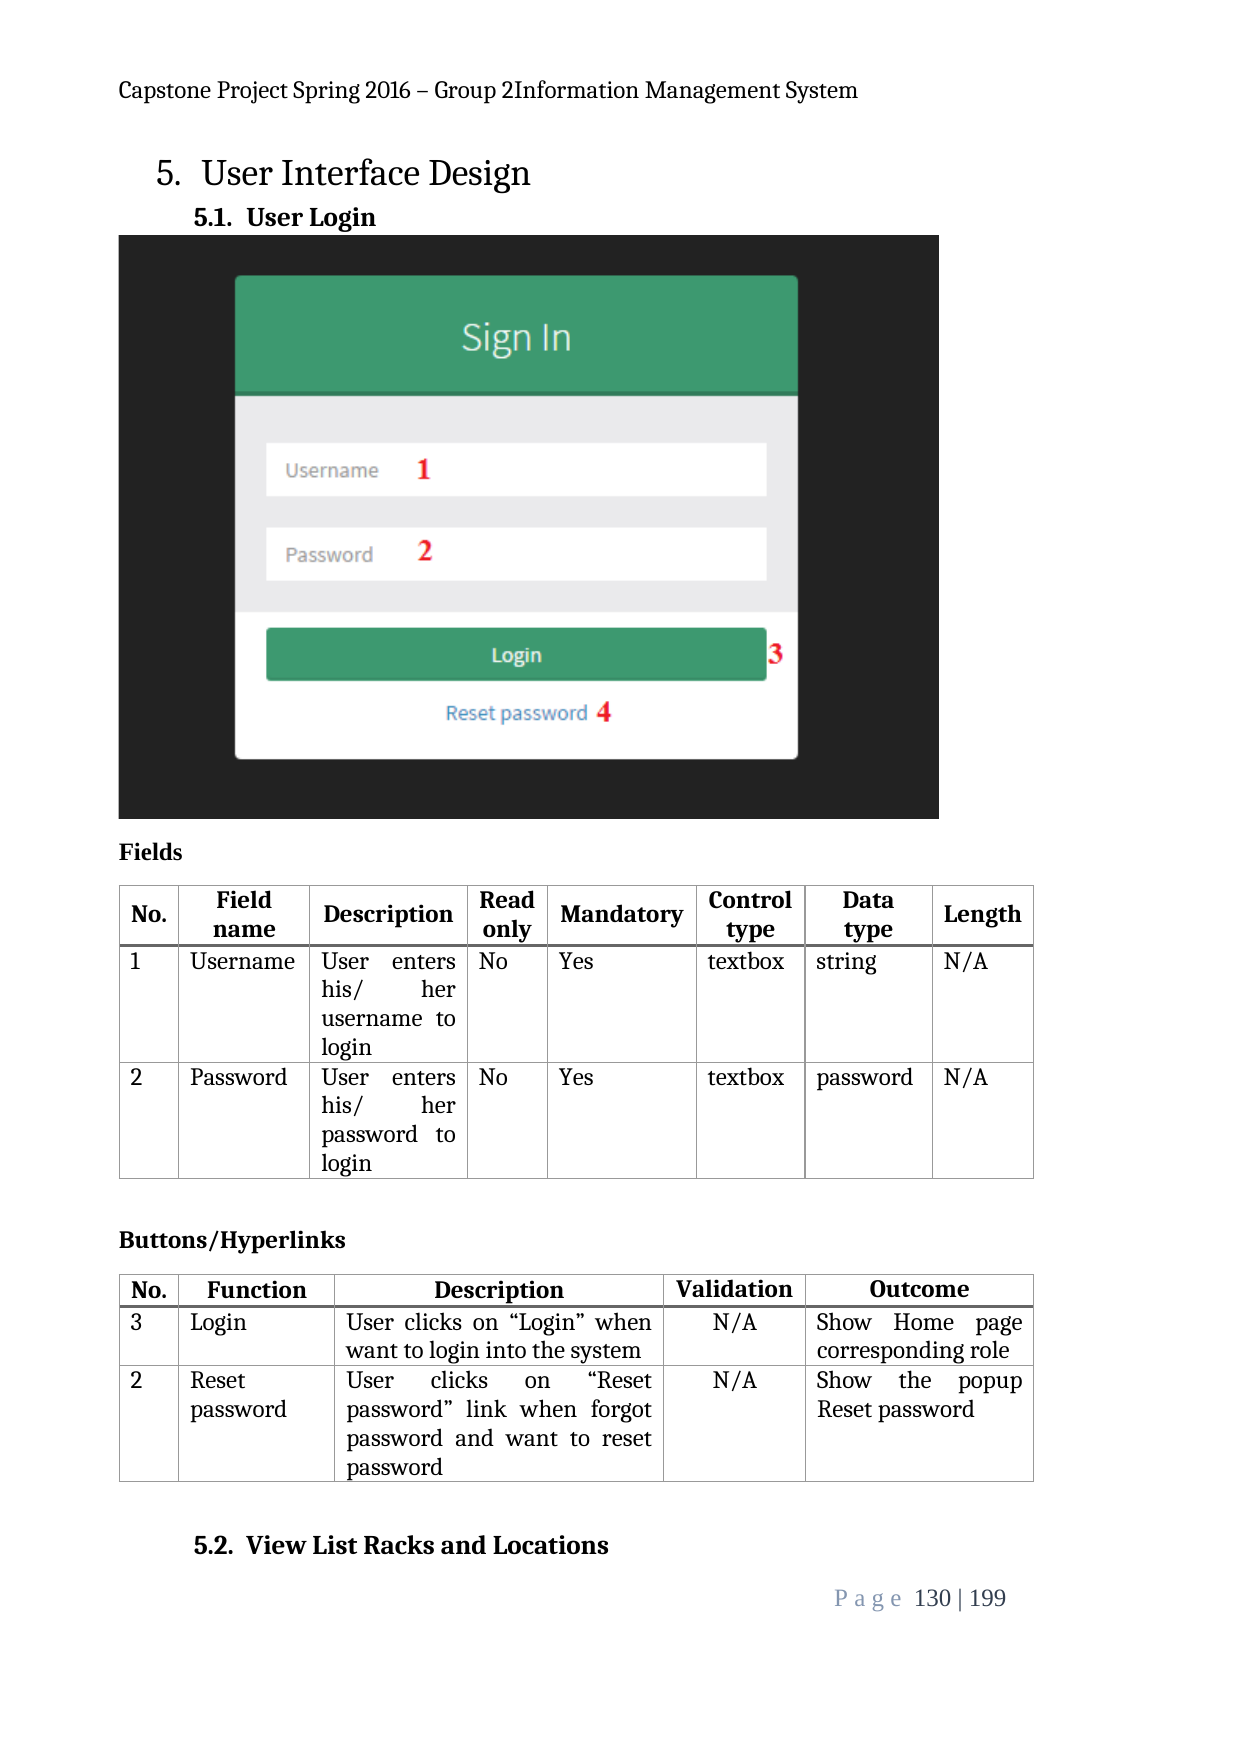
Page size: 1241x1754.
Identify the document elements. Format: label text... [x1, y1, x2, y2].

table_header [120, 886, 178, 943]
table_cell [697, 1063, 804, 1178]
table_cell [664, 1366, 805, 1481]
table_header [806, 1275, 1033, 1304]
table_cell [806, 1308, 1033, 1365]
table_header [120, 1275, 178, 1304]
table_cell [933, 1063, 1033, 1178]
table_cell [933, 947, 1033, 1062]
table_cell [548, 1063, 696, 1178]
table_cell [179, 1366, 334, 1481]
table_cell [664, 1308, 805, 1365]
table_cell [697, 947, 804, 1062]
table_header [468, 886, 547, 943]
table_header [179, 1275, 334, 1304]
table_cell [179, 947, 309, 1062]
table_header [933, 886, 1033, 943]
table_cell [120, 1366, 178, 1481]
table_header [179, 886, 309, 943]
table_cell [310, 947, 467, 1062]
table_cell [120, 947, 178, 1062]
subtitle User Login [193, 202, 1033, 233]
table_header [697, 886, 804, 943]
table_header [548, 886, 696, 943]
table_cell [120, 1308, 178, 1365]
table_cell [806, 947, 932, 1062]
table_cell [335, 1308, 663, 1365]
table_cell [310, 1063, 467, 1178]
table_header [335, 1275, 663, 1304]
picture [118, 235, 939, 819]
subtitle User Interface Design [156, 151, 1033, 194]
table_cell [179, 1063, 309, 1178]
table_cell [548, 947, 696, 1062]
subtitle View List Racks and Locations [193, 1530, 1033, 1561]
text Fields [118, 837, 1033, 866]
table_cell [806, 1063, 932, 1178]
text Buttons/Hyperlinks [118, 1226, 1033, 1255]
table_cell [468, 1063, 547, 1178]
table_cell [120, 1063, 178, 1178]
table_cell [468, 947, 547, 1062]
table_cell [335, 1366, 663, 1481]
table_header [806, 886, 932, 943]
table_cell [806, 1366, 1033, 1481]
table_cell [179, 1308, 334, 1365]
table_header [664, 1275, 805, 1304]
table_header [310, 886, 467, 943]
